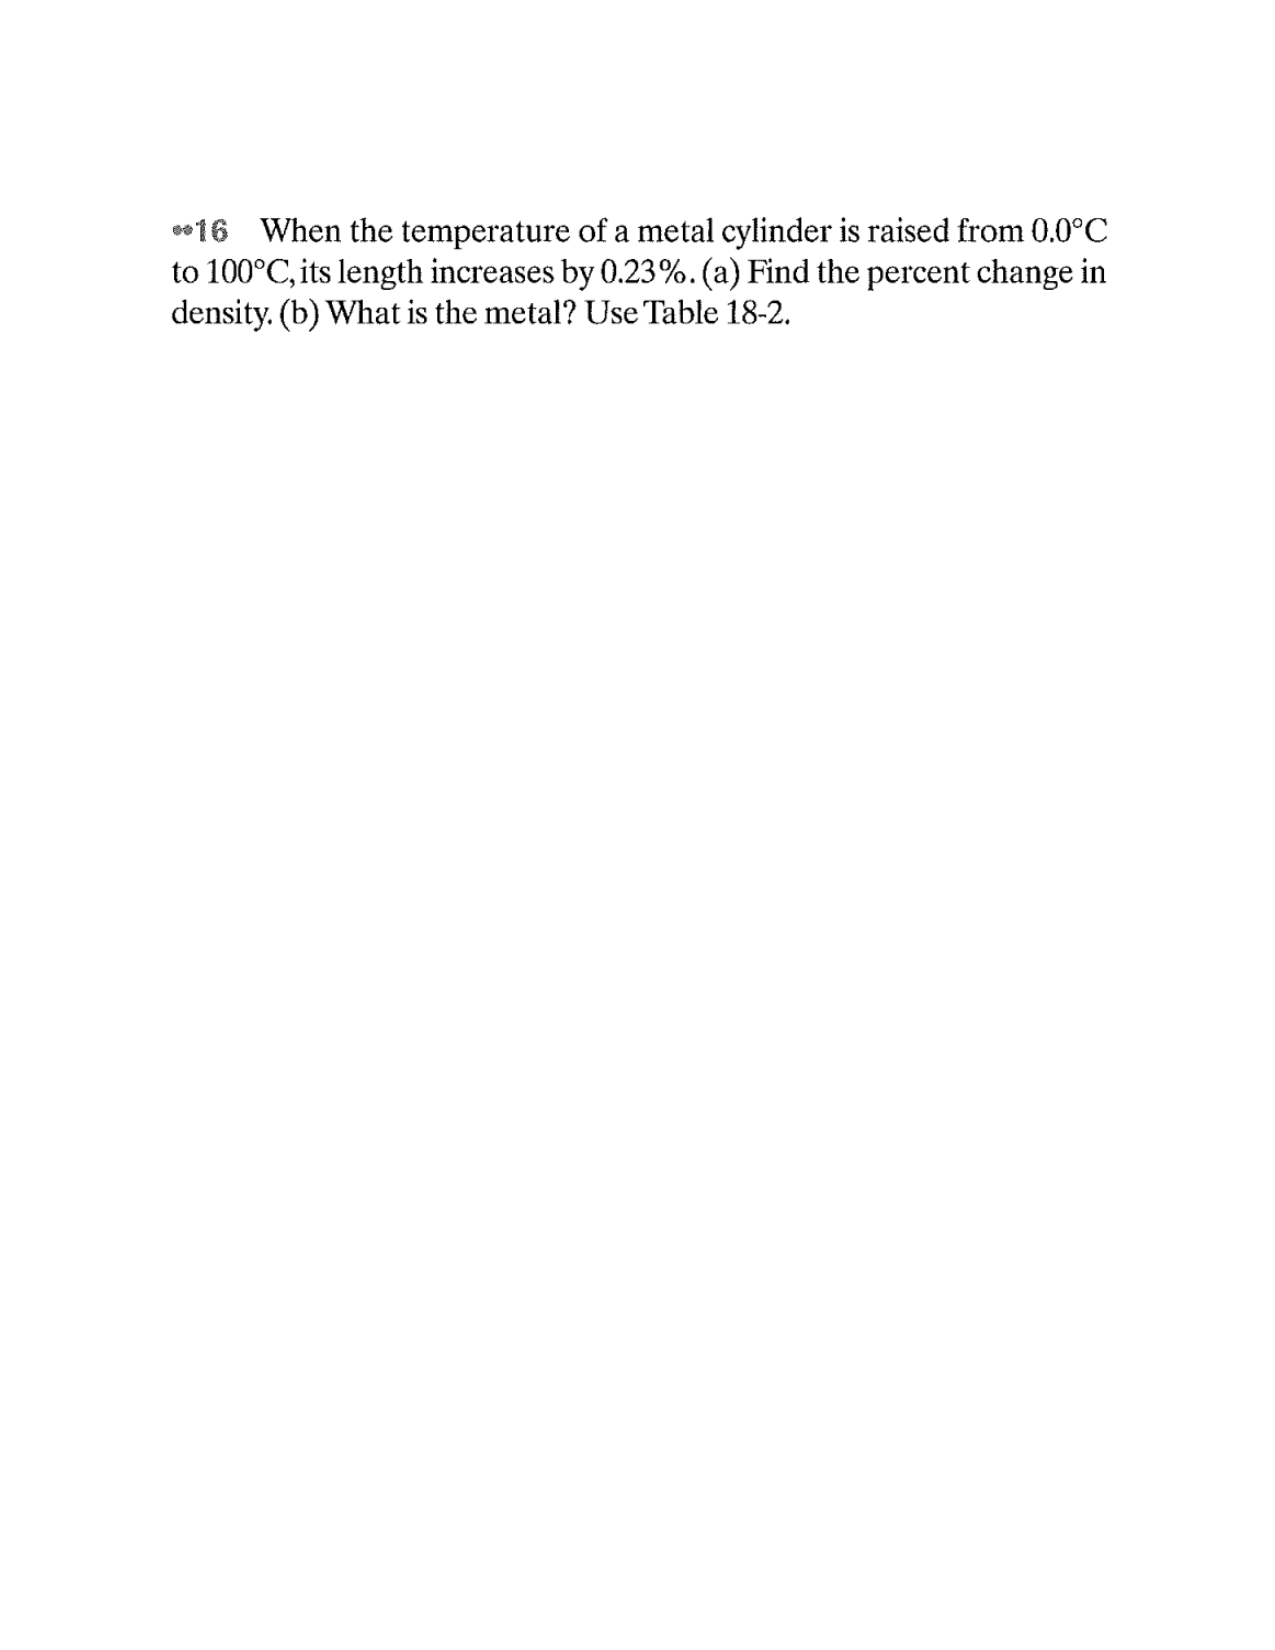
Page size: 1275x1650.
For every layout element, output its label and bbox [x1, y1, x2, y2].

picture [150, 196, 1125, 343]
